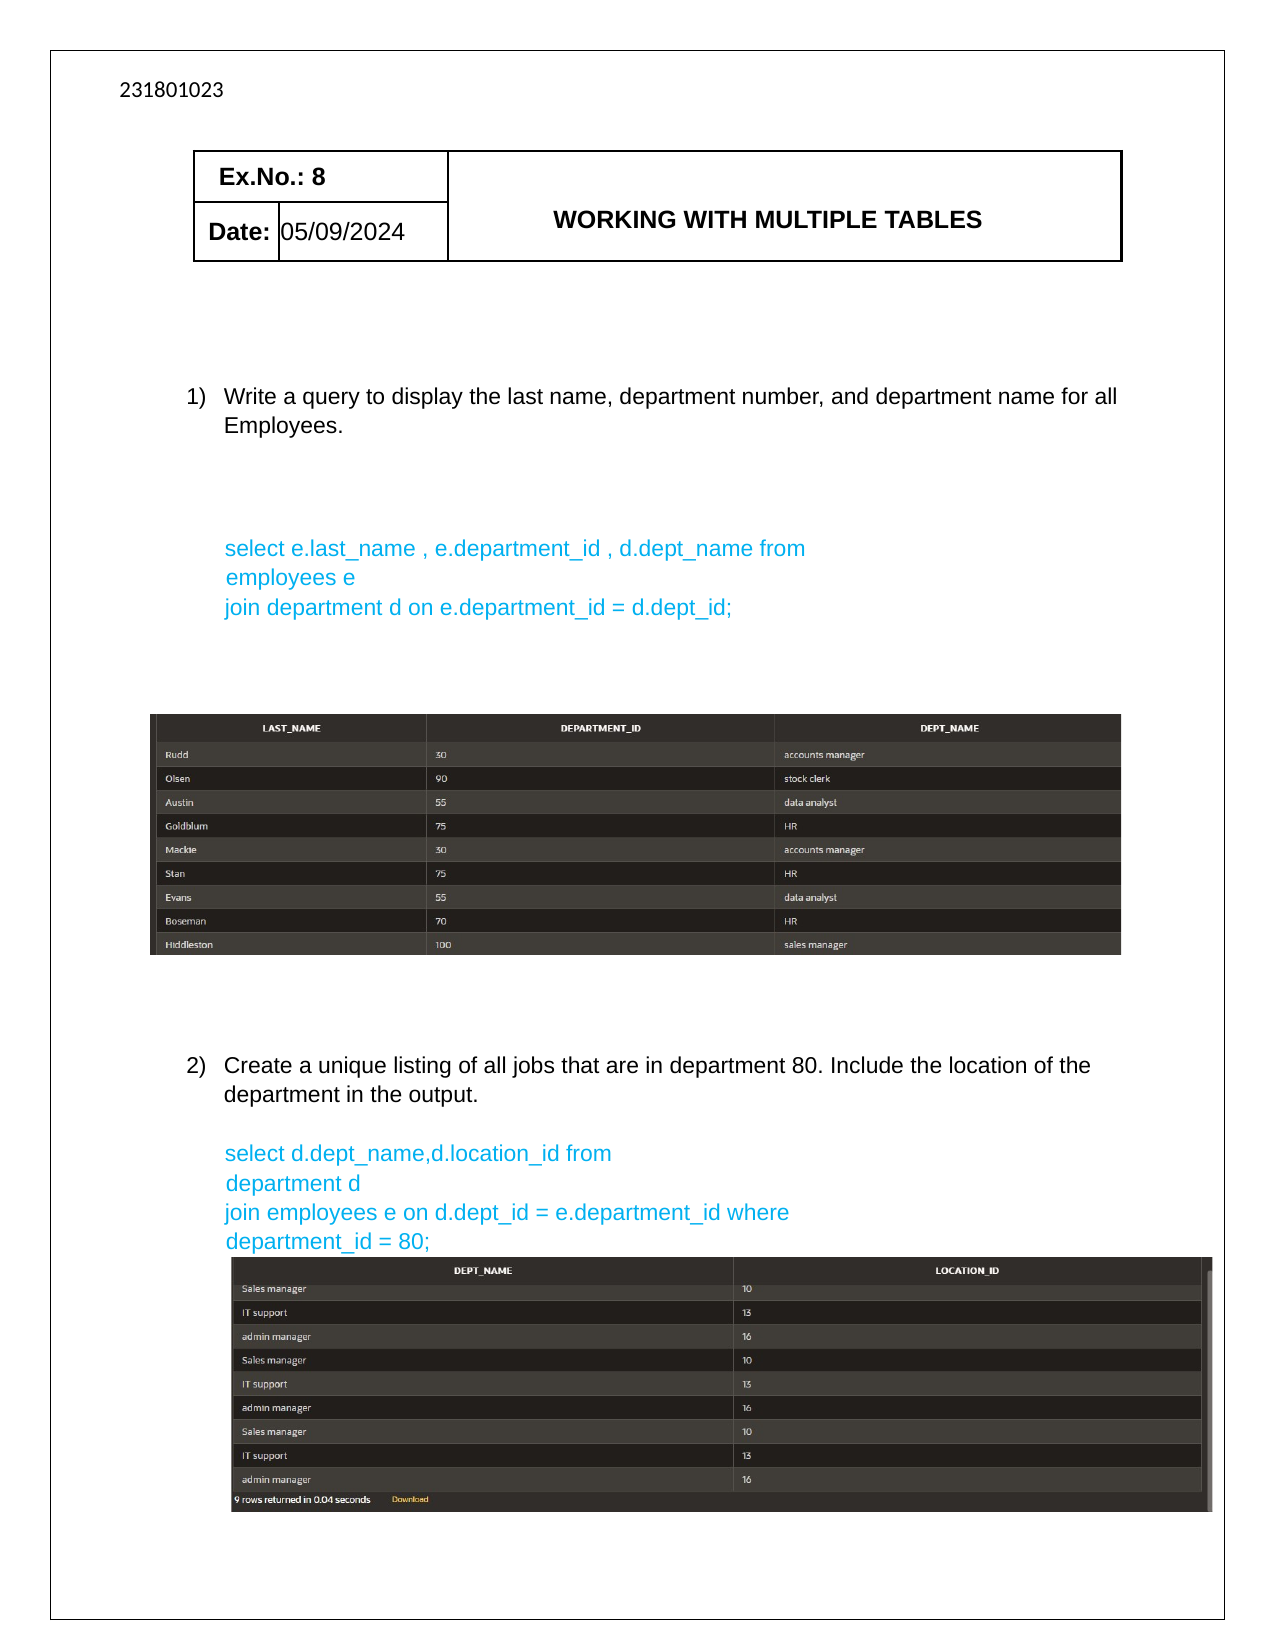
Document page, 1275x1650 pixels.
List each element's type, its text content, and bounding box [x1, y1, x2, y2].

picture [150, 714, 1122, 955]
table_header WORKING WITH MULTIPLE TABLES [449, 152, 1120, 260]
text join employees e on d.dept_id = e.department_id where department_id = 80; [224, 1199, 791, 1254]
list Write a query to display the last name, department number, and department name for all Employees. [186, 383, 1129, 438]
table_cell Date: [195, 203, 278, 260]
list Create a unique listing of all jobs that are in department 80. Include the location of the department in the output. [186, 1052, 1129, 1107]
text join department d on e.department_id = d.dept_id; [224, 594, 1154, 620]
table_cell 05/09/2024 [280, 203, 447, 260]
table_header Ex.No.: 8 [195, 152, 447, 201]
text select d.dept_name,d.location_id from department d [224, 1140, 613, 1196]
text select e.last_name , e.department_id , d.dept_name from employees e [224, 535, 807, 591]
picture [231, 1257, 1213, 1512]
